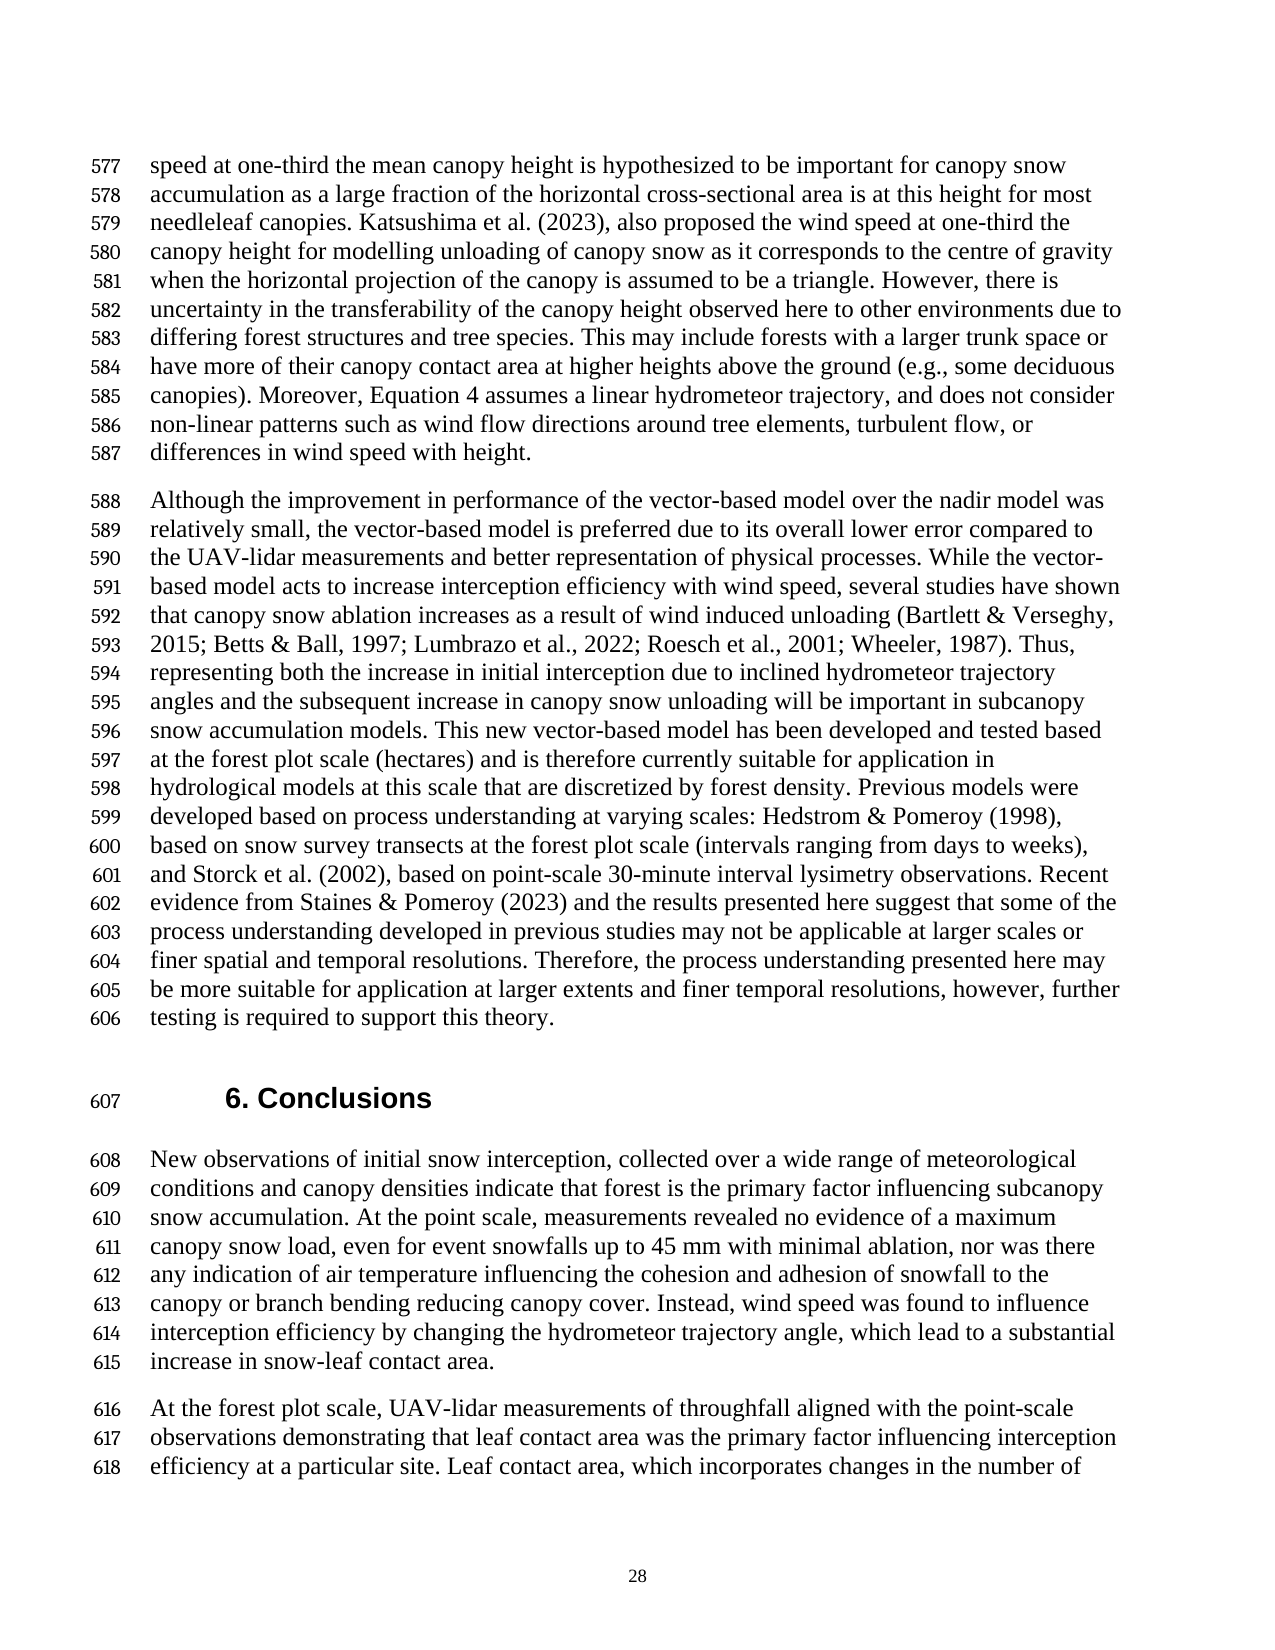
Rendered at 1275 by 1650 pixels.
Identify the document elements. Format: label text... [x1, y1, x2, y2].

text Although the improvement in performance of the vector-based model over the nadir model was relatively small, the vector-based model is preferred due to its overall lower error compared to the UAV-lidar measurements and better representation of physical processes. While the vector-based model acts to increase interception efficiency with wind speed, several studies have shown that canopy snow ablation increases as a result of wind induced unloading (Bartlett & Verseghy, 2015; Betts & Ball, 1997; Lumbrazo et al., 2022; Roesch et al., 2001; Wheeler, 1987). Thus, representing both the increase in initial interception due to inclined hydrometeor trajectory angles and the subsequent increase in canopy snow unloading will be important in subcanopy snow accumulation models. This new vector-based model has been developed and tested based at the forest plot scale (hectares) and is therefore currently suitable for application in hydrological models at this scale that are discretized by forest density. Previous models were developed based on process understanding at varying scales: Hedstrom & Pomeroy (1998), based on snow survey transects at the forest plot scale (intervals ranging from days to weeks), and Storck et al. (2002), based on point-scale 30-minute interval lysimetry observations. Recent evidence from Staines & Pomeroy (2023) and the results presented here suggest that some of the process understanding developed in previous studies may not be applicable at larger scales or finer spatial and temporal resolutions. Therefore, the process understanding presented here may be more suitable for application at larger extents and finer temporal resolutions, however, further testing is required to support this theory. [150, 485, 1125, 1031]
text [150, 1393, 1125, 1479]
subtitle 6. Conclusions [150, 1081, 1125, 1115]
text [150, 150, 1125, 466]
text New observations of initial snow interception, collected over a wide range of meteorological conditions and canopy densities indicate that forest is the primary factor influencing subcanopy snow accumulation. At the point scale, measurements revealed no evidence of a maximum canopy snow load, even for event snowfalls up to 45 mm with minimal ablation, nor was there any indication of air temperature influencing the cohesion and adhesion of snowfall to the canopy or branch bending reducing canopy cover. Instead, wind speed was found to influence interception efficiency by changing the hydrometeor trajectory angle, which lead to a substantial increase in snow-leaf contact area. [150, 1144, 1125, 1374]
